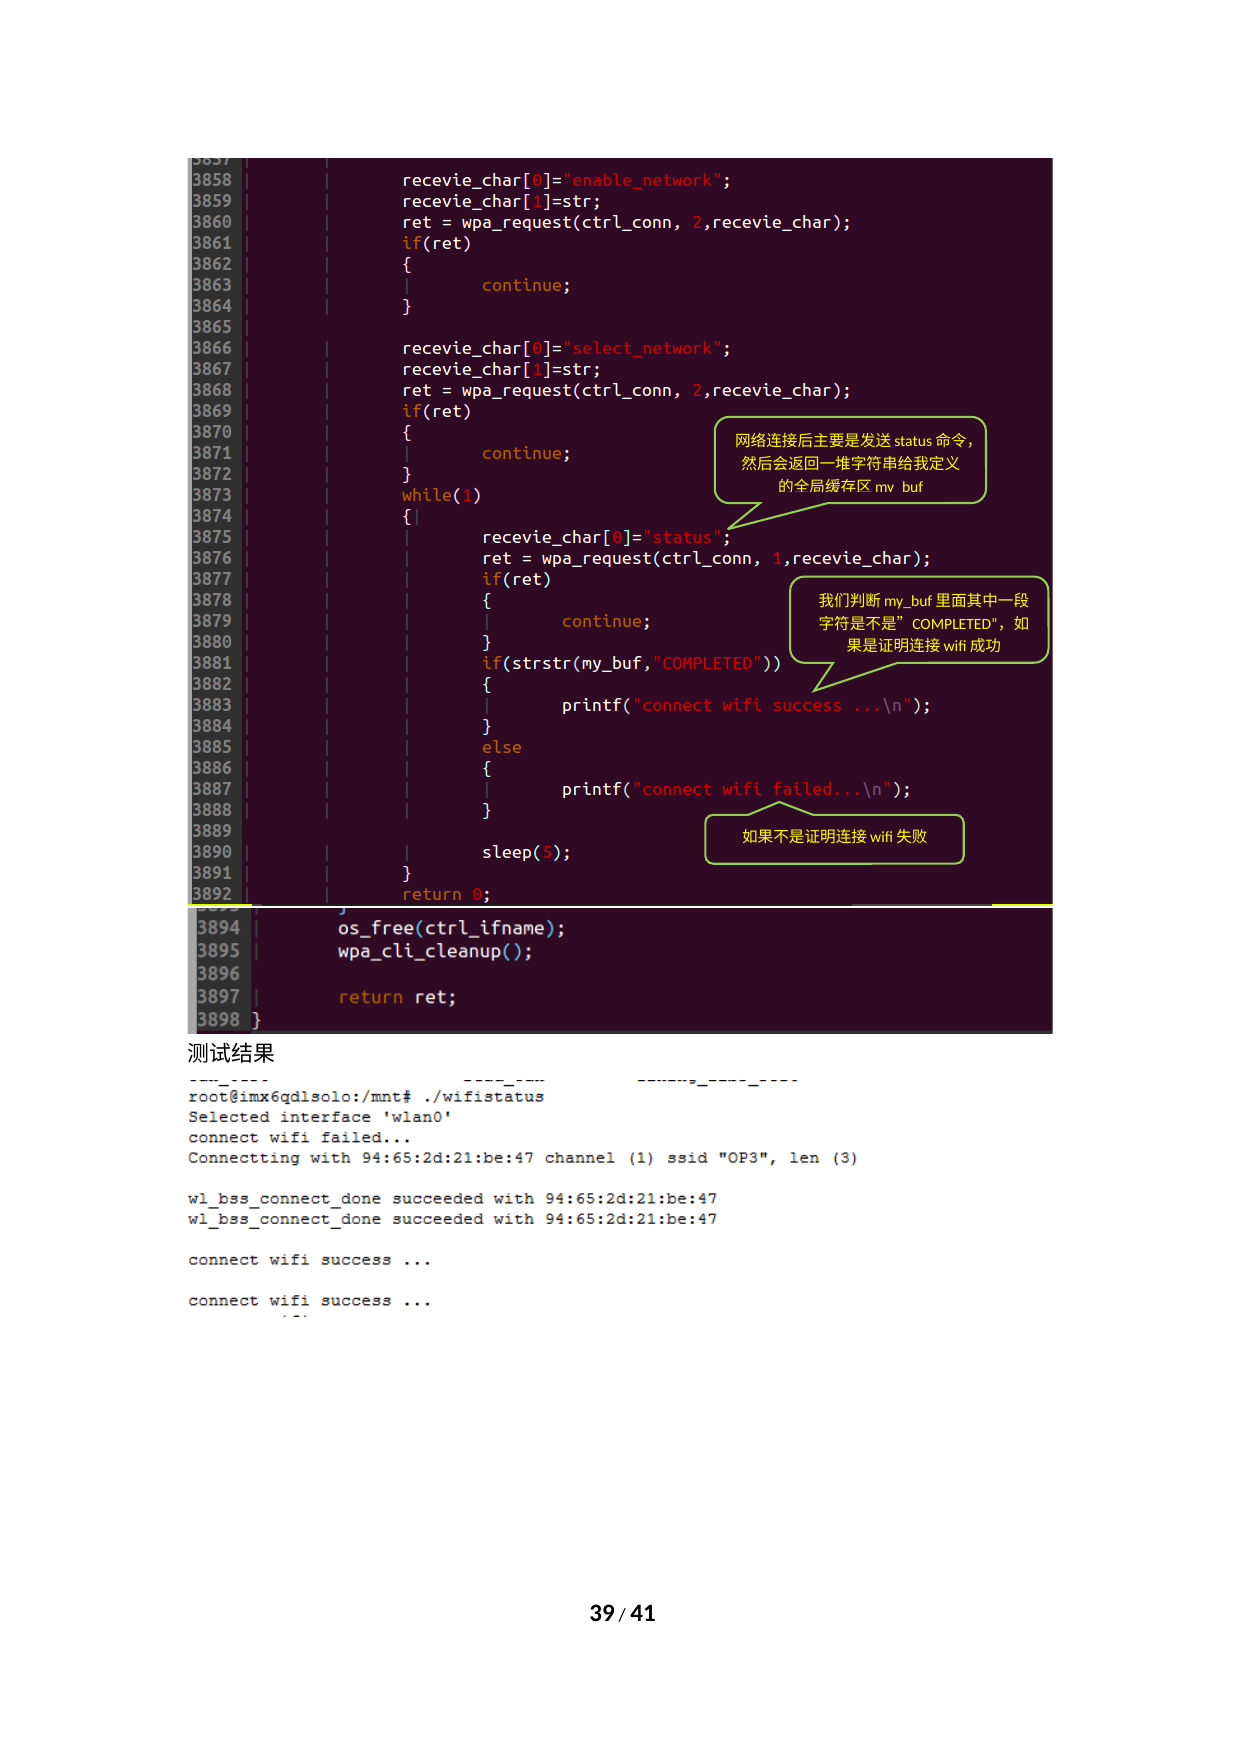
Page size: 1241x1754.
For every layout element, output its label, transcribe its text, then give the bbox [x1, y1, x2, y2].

picture [187, 158, 1053, 906]
picture [187, 908, 1053, 1034]
picture [187, 1080, 913, 1317]
text 测试结果 [187, 1036, 1053, 1068]
